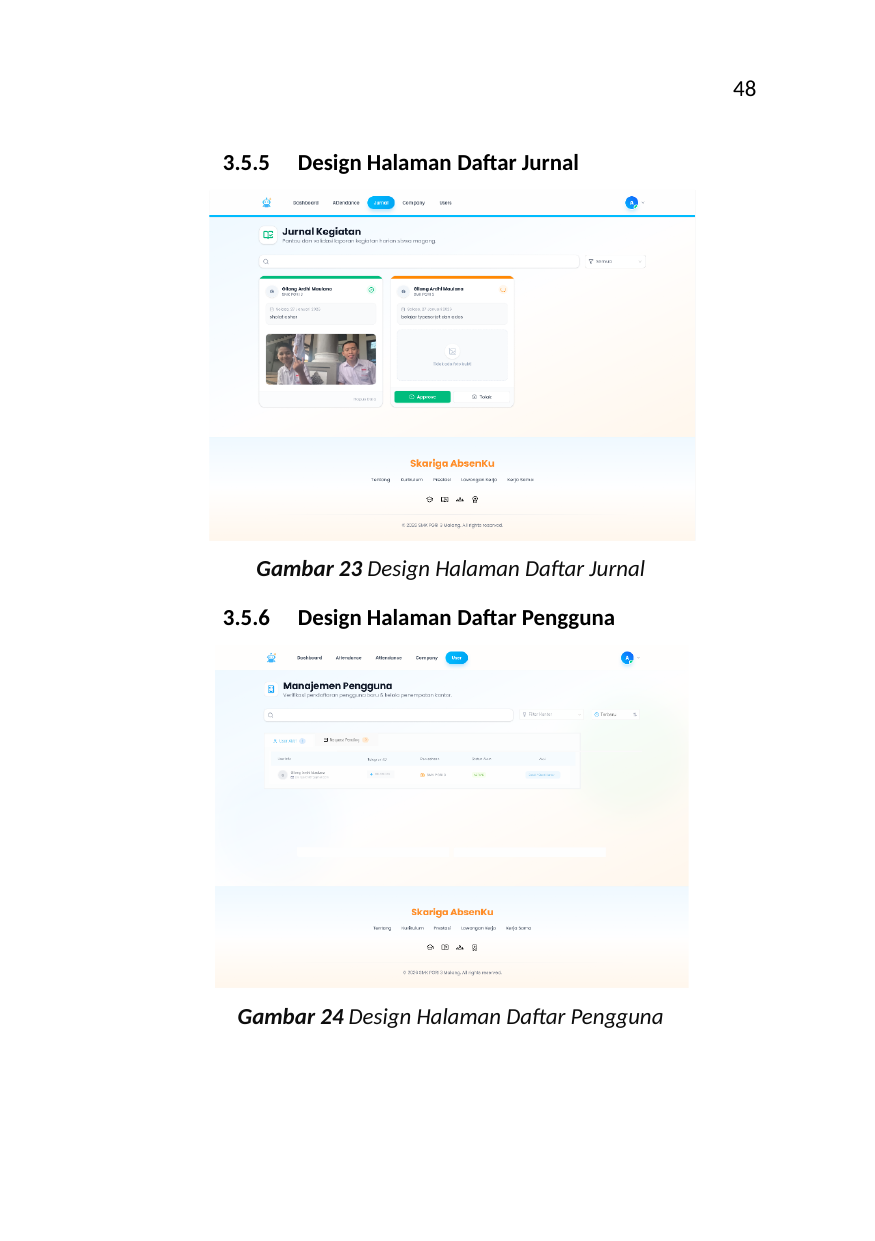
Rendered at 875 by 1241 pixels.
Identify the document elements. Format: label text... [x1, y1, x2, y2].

picture [215, 645, 689, 988]
picture [208, 189, 696, 541]
subtitle 3.5.5 Design Halaman Daftar Jurnal [148, 148, 756, 176]
text Gambar 24 Design Halaman Daftar Pengguna [148, 1002, 756, 1030]
text Gambar 23 Design Halaman Daftar Jurnal [148, 554, 756, 583]
subtitle 3.5.6 Design Halaman Daftar Pengguna [148, 603, 756, 631]
